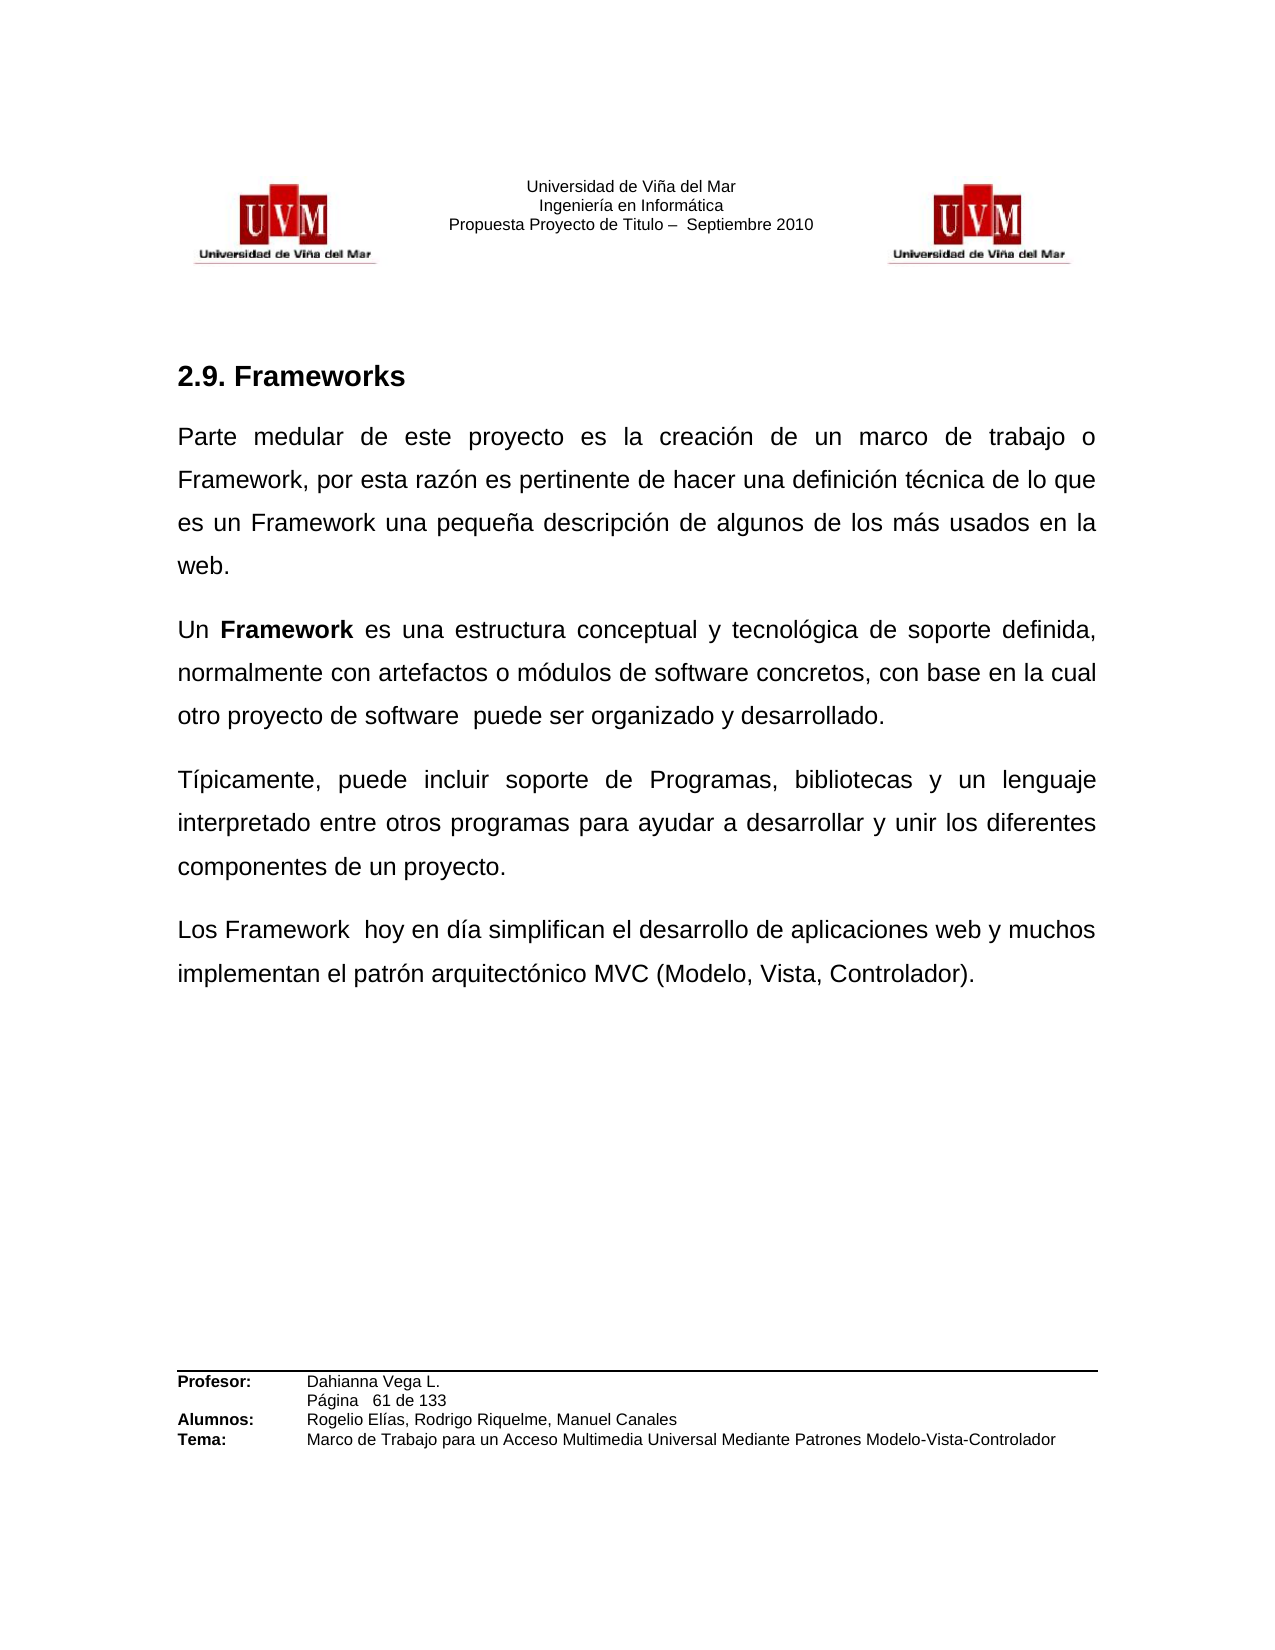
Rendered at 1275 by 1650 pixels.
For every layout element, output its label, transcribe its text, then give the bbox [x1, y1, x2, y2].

subtitle 2.9. Frameworks [177, 359, 1098, 392]
text Típicamente, puede incluir soporte de Programas, bibliotecas y un lenguaje interpretado entre otros programas para ayudar a desarrollar y unir los diferentes componentes de un proyecto. [177, 765, 1098, 880]
text Parte medular de este proyecto es la creación de un marco de trabajo o Framework, por esta razón es pertinente de hacer una definición técnica de lo que es un Framework una pequeña descripción de algunos de los más usados en la web. [177, 422, 1098, 580]
text Los Framework hoy en día simplifican el desarrollo de aplicaciones web y muchos implementan el patrón arquitectónico MVC (Modelo, Vista, Controlador). [177, 915, 1098, 987]
text Un Framework es una estructura conceptual y tecnológica de soporte definida, normalmente con artefactos o módulos de software concretos, con base en la cual otro proyecto de software puede ser organizado y desarrollado. [177, 615, 1098, 730]
picture [871, 176, 1084, 267]
picture [177, 176, 390, 267]
